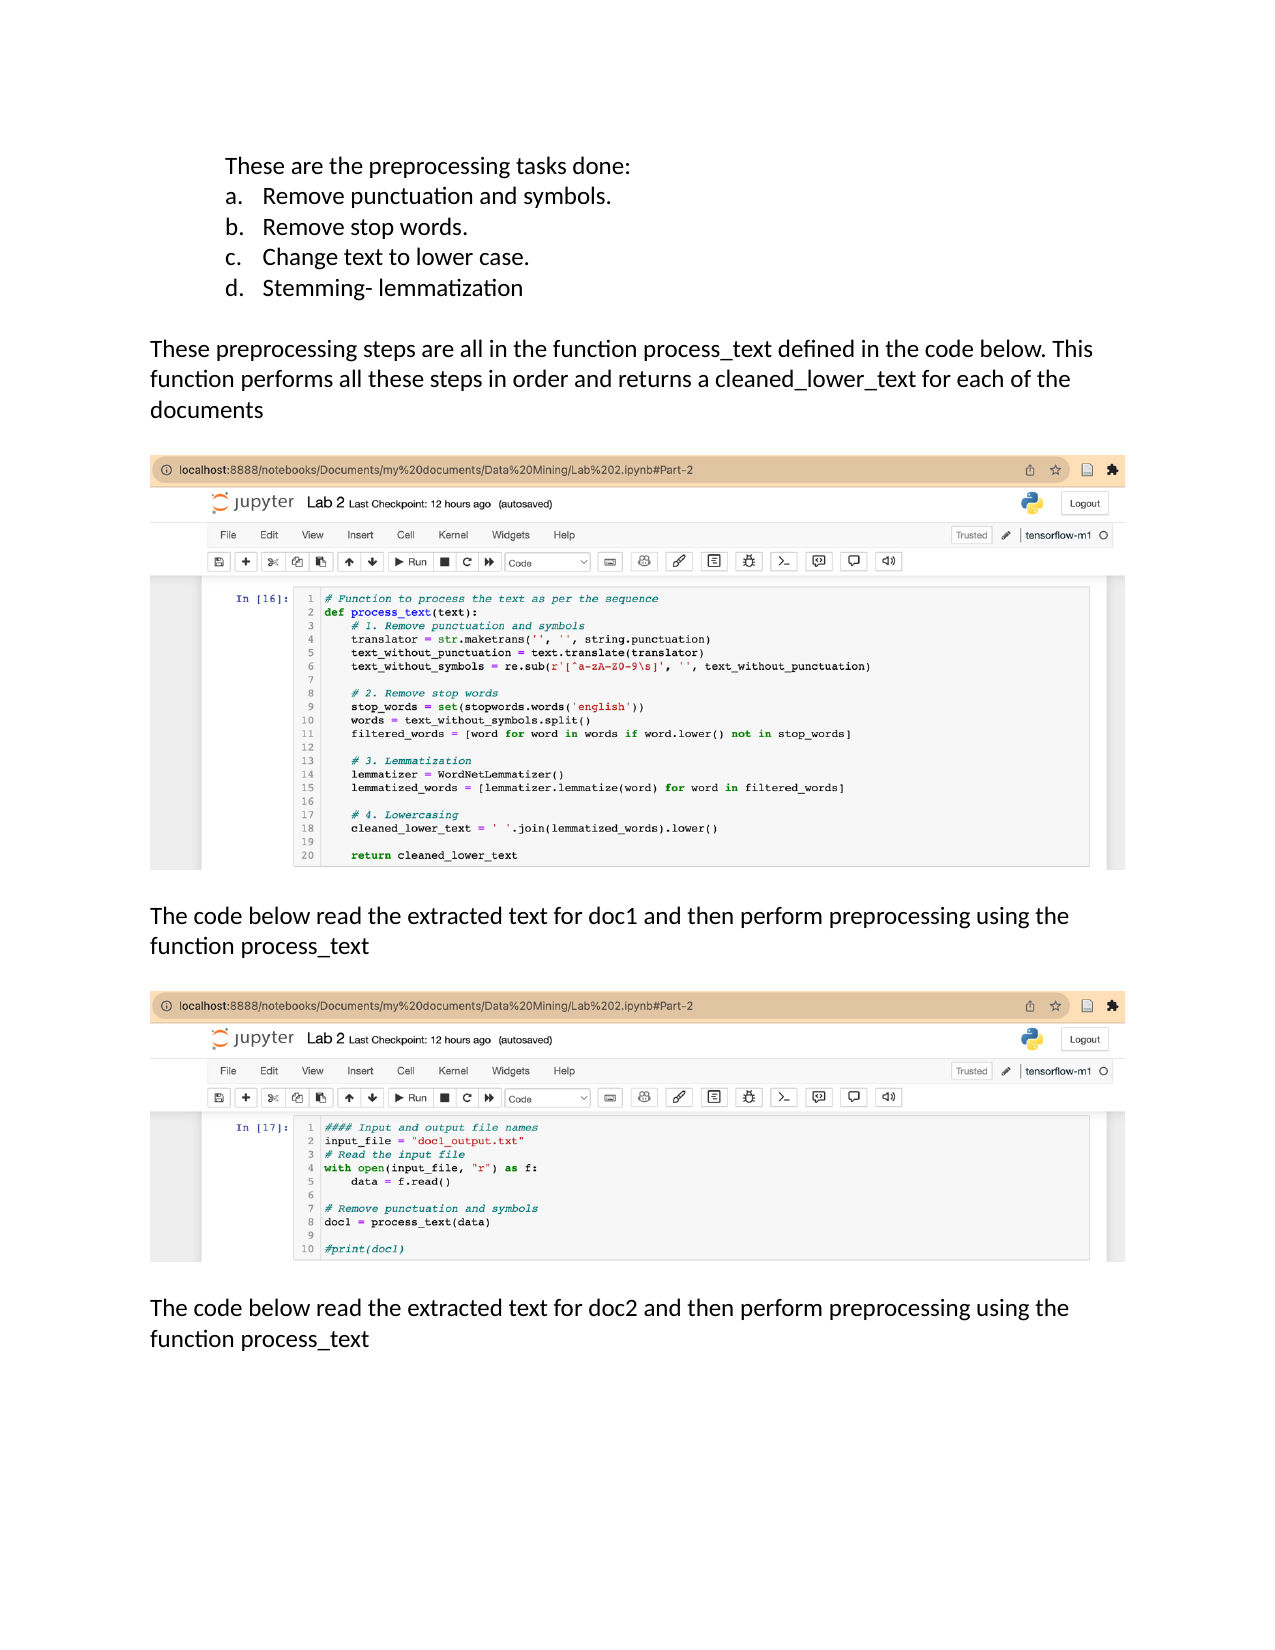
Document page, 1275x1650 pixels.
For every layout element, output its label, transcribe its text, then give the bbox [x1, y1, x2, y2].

list Remove punctuation and symbols. [225, 181, 1125, 211]
text The code below read the extracted text for doc2 and then perform preprocessing using the function process_text [150, 1292, 1125, 1353]
picture [150, 991, 1125, 1262]
text The code below read the extracted text for doc1 and then perform preprocessing using the function process_text [150, 900, 1125, 961]
list These are the preprocessing tasks done: [225, 150, 1125, 181]
picture [150, 455, 1125, 870]
list Stemming- lemmatization [225, 272, 1125, 303]
list Remove stop words. [225, 211, 1125, 242]
text These preprocessing steps are all in the function process_text defined in the code below. This function performs all these steps in order and returns a cleaned_lower_text for each of the documents [150, 333, 1125, 425]
list Change text to lower case. [225, 242, 1125, 272]
